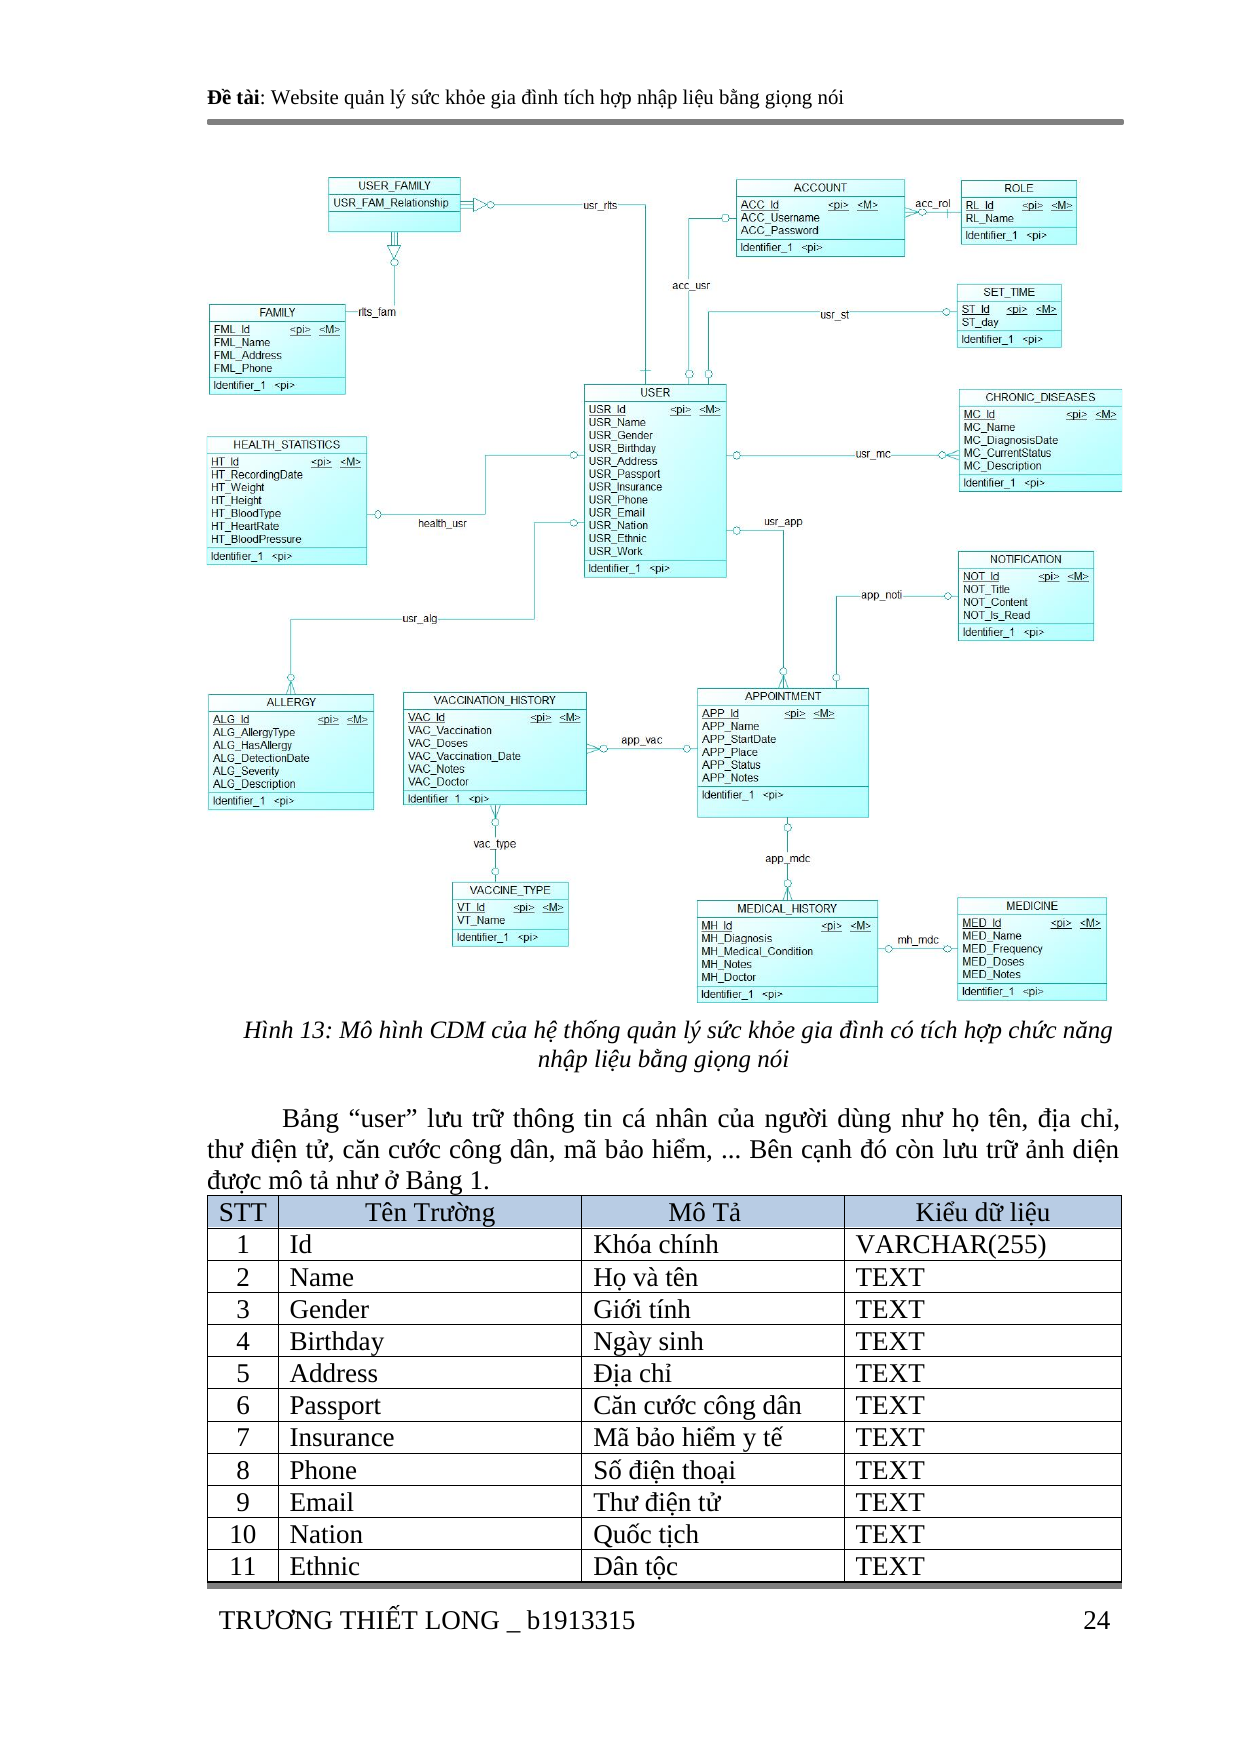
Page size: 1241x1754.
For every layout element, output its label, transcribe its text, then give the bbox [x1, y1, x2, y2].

table_cell 6 [208, 1389, 278, 1421]
table_cell 3 [208, 1293, 278, 1324]
table_cell 2 [208, 1261, 278, 1292]
table_cell 10 [208, 1518, 278, 1549]
table_cell Phone [279, 1454, 581, 1485]
table_cell Giới tính [582, 1293, 844, 1324]
table_cell 7 [208, 1422, 278, 1453]
table_cell Mã bảo hiểm y tế [582, 1422, 844, 1453]
table_cell TEXT [845, 1550, 1121, 1581]
table_cell TEXT [845, 1454, 1121, 1485]
table_cell 1 [208, 1229, 278, 1259]
table_header Mô Tả [582, 1196, 844, 1227]
table_cell Ngày sinh [582, 1325, 844, 1356]
table_cell 5 [208, 1357, 278, 1388]
table_cell Dân tộc [582, 1550, 844, 1581]
table_cell Birthday [279, 1325, 581, 1356]
table_header Tên Trường [279, 1196, 581, 1227]
table_cell Nation [279, 1518, 581, 1549]
table_cell TEXT [845, 1486, 1121, 1517]
table_cell Họ và tên [582, 1261, 844, 1292]
table_cell TEXT [845, 1261, 1121, 1292]
table_cell Passport [279, 1389, 581, 1421]
table_cell TEXT [845, 1325, 1121, 1356]
table_cell Address [279, 1357, 581, 1388]
table_cell Căn cước công dân [582, 1389, 844, 1421]
table_cell Gender [279, 1293, 581, 1324]
table_cell TEXT [845, 1293, 1121, 1324]
table_cell Name [279, 1261, 581, 1292]
table_cell Thư điện tử [582, 1486, 844, 1517]
table_cell VARCHAR(255) [845, 1229, 1121, 1259]
table_cell Ethnic [279, 1550, 581, 1581]
table_cell TEXT [845, 1389, 1121, 1421]
text Bảng “user” lưu trữ thông tin cá nhân của người dùng như họ tên, địa chỉ, thư điện tử, căn cước công dân, mã bảo hiểm, ... Bên cạnh đó còn lưu trữ ảnh diện được mô tả như ở Bảng 1. [207, 1102, 1122, 1195]
picture [206, 177, 1123, 1003]
table_cell TEXT [845, 1422, 1121, 1453]
table_cell Email [279, 1486, 581, 1517]
table_cell TEXT [845, 1357, 1121, 1388]
text Hình 13: Mô hình CDM của hệ thống quản lý sức khỏe gia đình có tích hợp chức năng nhập liệu bằng giọng nói [207, 1016, 1122, 1073]
table_cell 9 [208, 1486, 278, 1517]
table_cell Khóa chính [582, 1229, 844, 1259]
table_header STT [208, 1196, 278, 1227]
table_cell TEXT [845, 1518, 1121, 1549]
table_cell Số điện thoại [582, 1454, 844, 1485]
table_header Kiểu dữ liệu [845, 1196, 1121, 1227]
table_cell Quốc tịch [582, 1518, 844, 1549]
table_cell Id [279, 1229, 581, 1259]
table_cell 8 [208, 1454, 278, 1485]
table_cell 11 [208, 1550, 278, 1581]
table_cell Insurance [279, 1422, 581, 1453]
table_cell 4 [208, 1325, 278, 1356]
table_cell Địa chỉ [582, 1357, 844, 1388]
